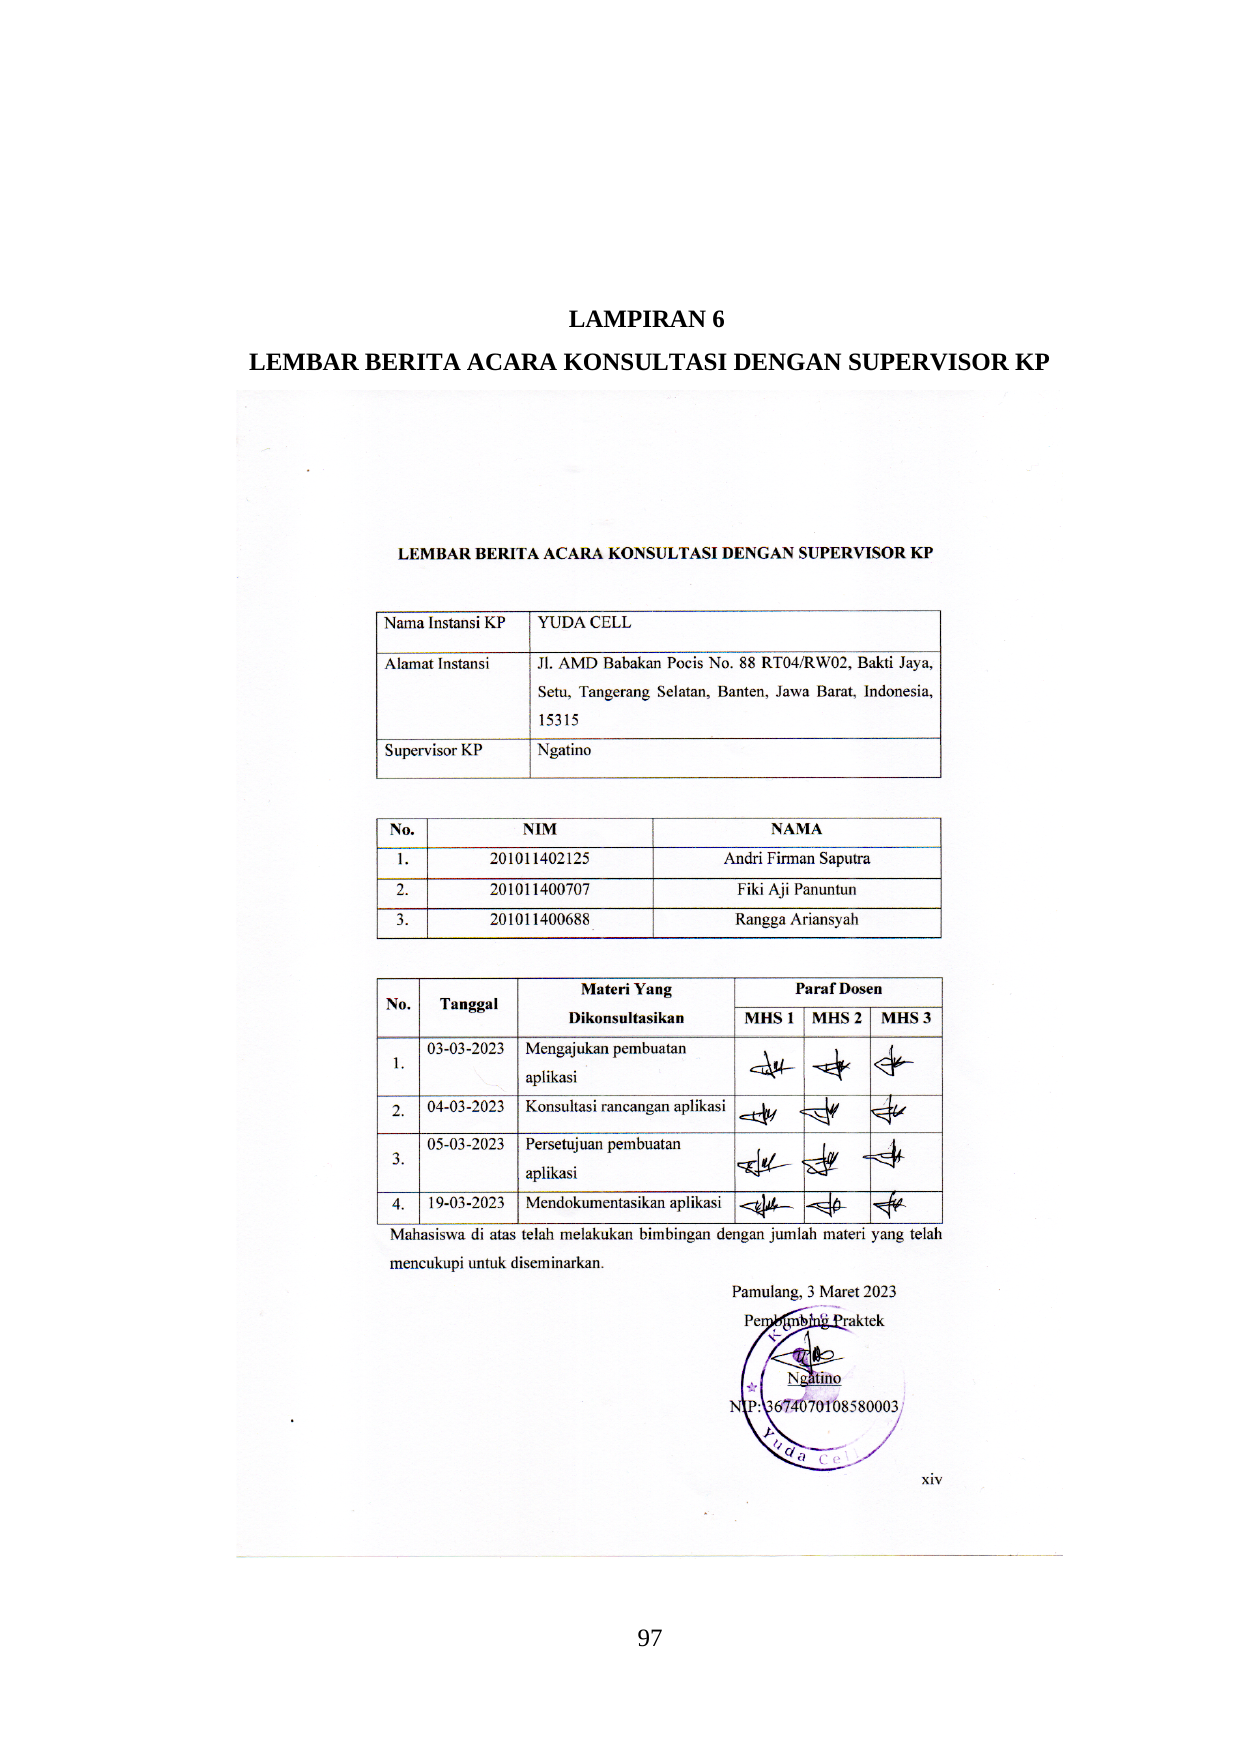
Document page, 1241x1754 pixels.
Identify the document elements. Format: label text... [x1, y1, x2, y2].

picture [236, 390, 1063, 1559]
subtitle LAMPIRAN 6 LEMBAR BERITA ACARA KONSULTASI DENGAN SUPERVISOR KP [236, 304, 1063, 376]
